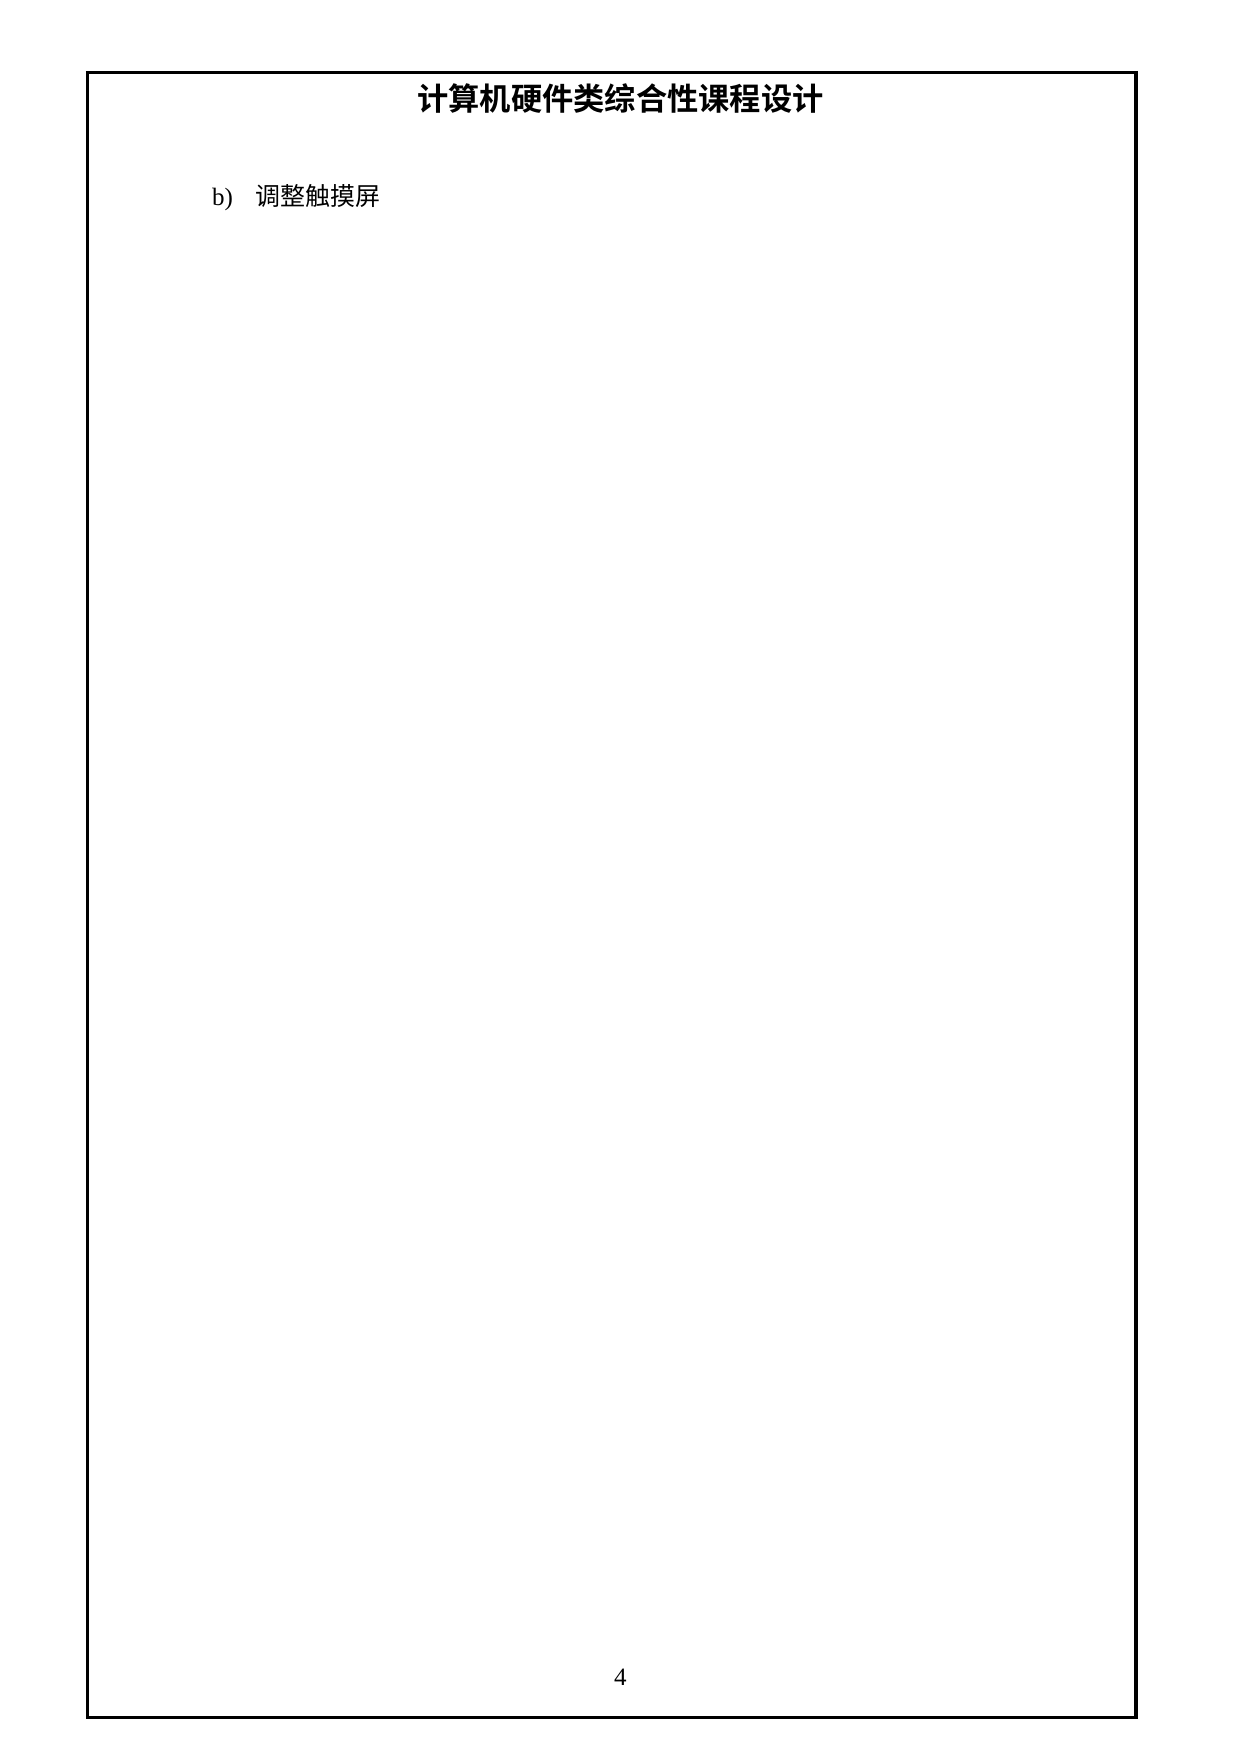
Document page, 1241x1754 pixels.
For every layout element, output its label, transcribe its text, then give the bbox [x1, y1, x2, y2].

list 调整触摸屏 [212, 162, 1122, 227]
